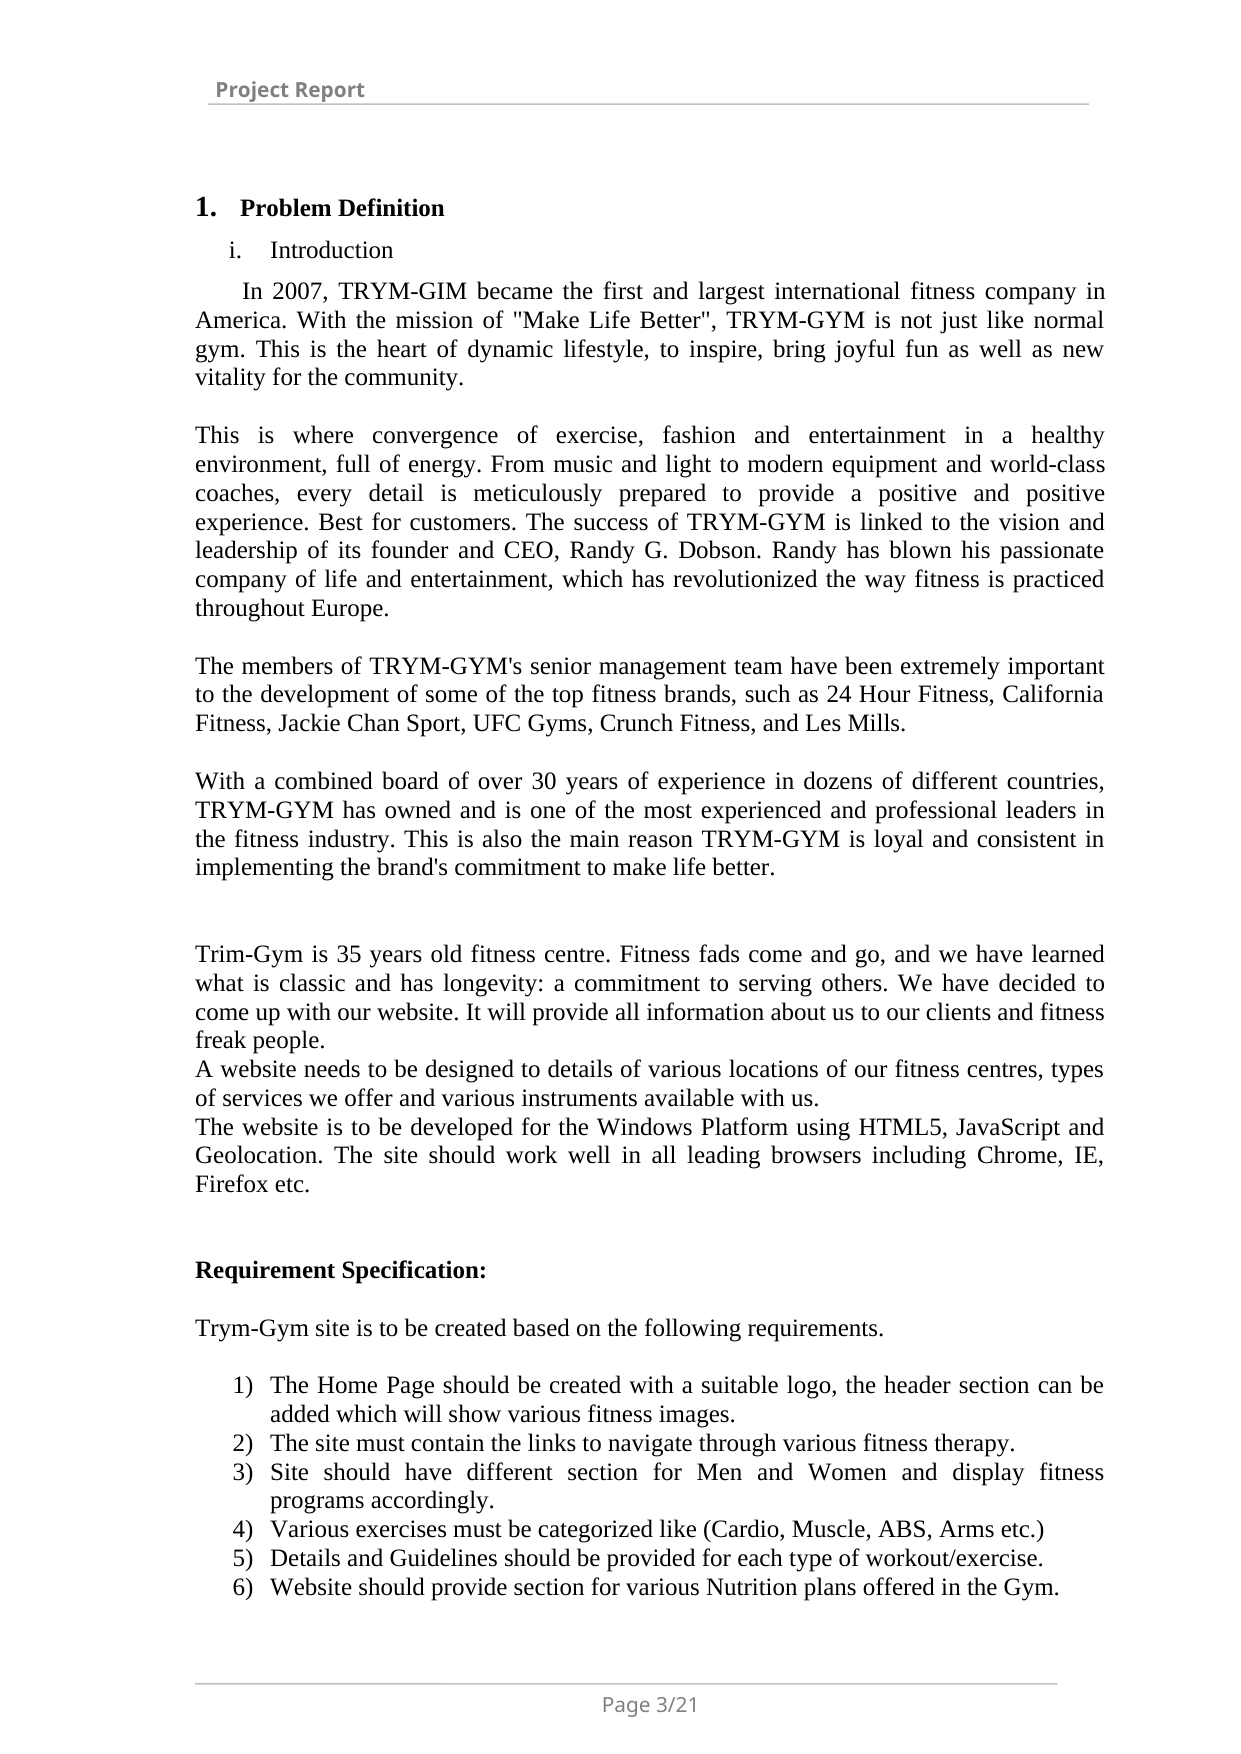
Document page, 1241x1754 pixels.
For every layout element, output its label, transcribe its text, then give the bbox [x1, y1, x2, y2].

list The site must contain the links to navigate through various fitness therapy. [232, 1428, 1106, 1457]
text This is where convergence of exercise, fashion and entertainment in a healthy environment, full of energy. From music and light to modern equipment and world-class coaches, every detail is meticulously prepared to provide a positive and positive experience. Best for customers. The success of TRYM-GYM is linked to the vision and leadership of its founder and CEO, Randy G. Dobson. Randy has blown his passionate company of life and entertainment, which has revolutionized the way fitness is practiced throughout Europe. [195, 420, 1106, 622]
list The Home Page should be created with a suitable logo, the header section can be added which will show various fitness images. [232, 1370, 1106, 1428]
text Trym-Gym site is to be created based on the following requirements. [195, 1313, 1106, 1342]
list Website should provide section for various Nutrition plans offered in the Gym. [232, 1572, 1106, 1600]
text Trim-Gym is 35 years old fitness centre. Fitness fads come and go, and we have learned what is classic and has longevity: a commitment to serving others. We have decided to come up with our website. It will provide all information about us to our clients and fitness freak people. [195, 939, 1106, 1054]
list Details and Guidelines should be provided for each type of workout/exercise. [232, 1543, 1106, 1572]
list Site should have different section for Men and Women and display fitness programs accordingly. [232, 1457, 1106, 1514]
subtitle Introduction [242, 235, 1106, 264]
text The members of TRYM-GYM's senior management team have been extremely important to the development of some of the top fitness brands, such as 24 Hour Fitness, California Fitness, Jackie Chan Sport, UFC Gyms, Crunch Fitness, and Les Mills. [195, 651, 1106, 737]
text The website is to be developed for the Windows Platform using HTML5, JavaScript and Geolocation. The site should work well in all leading browsers including Chrome, IE, Firefox etc. [195, 1112, 1106, 1198]
subtitle Problem Definition [195, 189, 1106, 222]
text In 2007, TRYM-GIM became the first and largest international fitness company in America. With the mission of "Make Life Better", TRYM-GYM is not just like normal gym. This is the heart of dynamic lifestyle, to inspire, bring joyful fun as well as new vitality for the community. [195, 276, 1106, 391]
list Various exercises must be categorized like (Cardio, Muscle, ABS, Arms etc.) [232, 1514, 1106, 1543]
text With a combined board of over 30 years of experience in dozens of different countries, TRYM-GYM has owned and is one of the most experienced and professional leaders in the fitness industry. This is also the main reason TRYM-GYM is loyal and consistent in implementing the brand's commitment to make life better. [195, 766, 1106, 881]
text Requirement Specification: [195, 1255, 1106, 1284]
text A website needs to be designed to details of various locations of our fitness centres, types of services we offer and various instruments available with us. [195, 1054, 1106, 1112]
